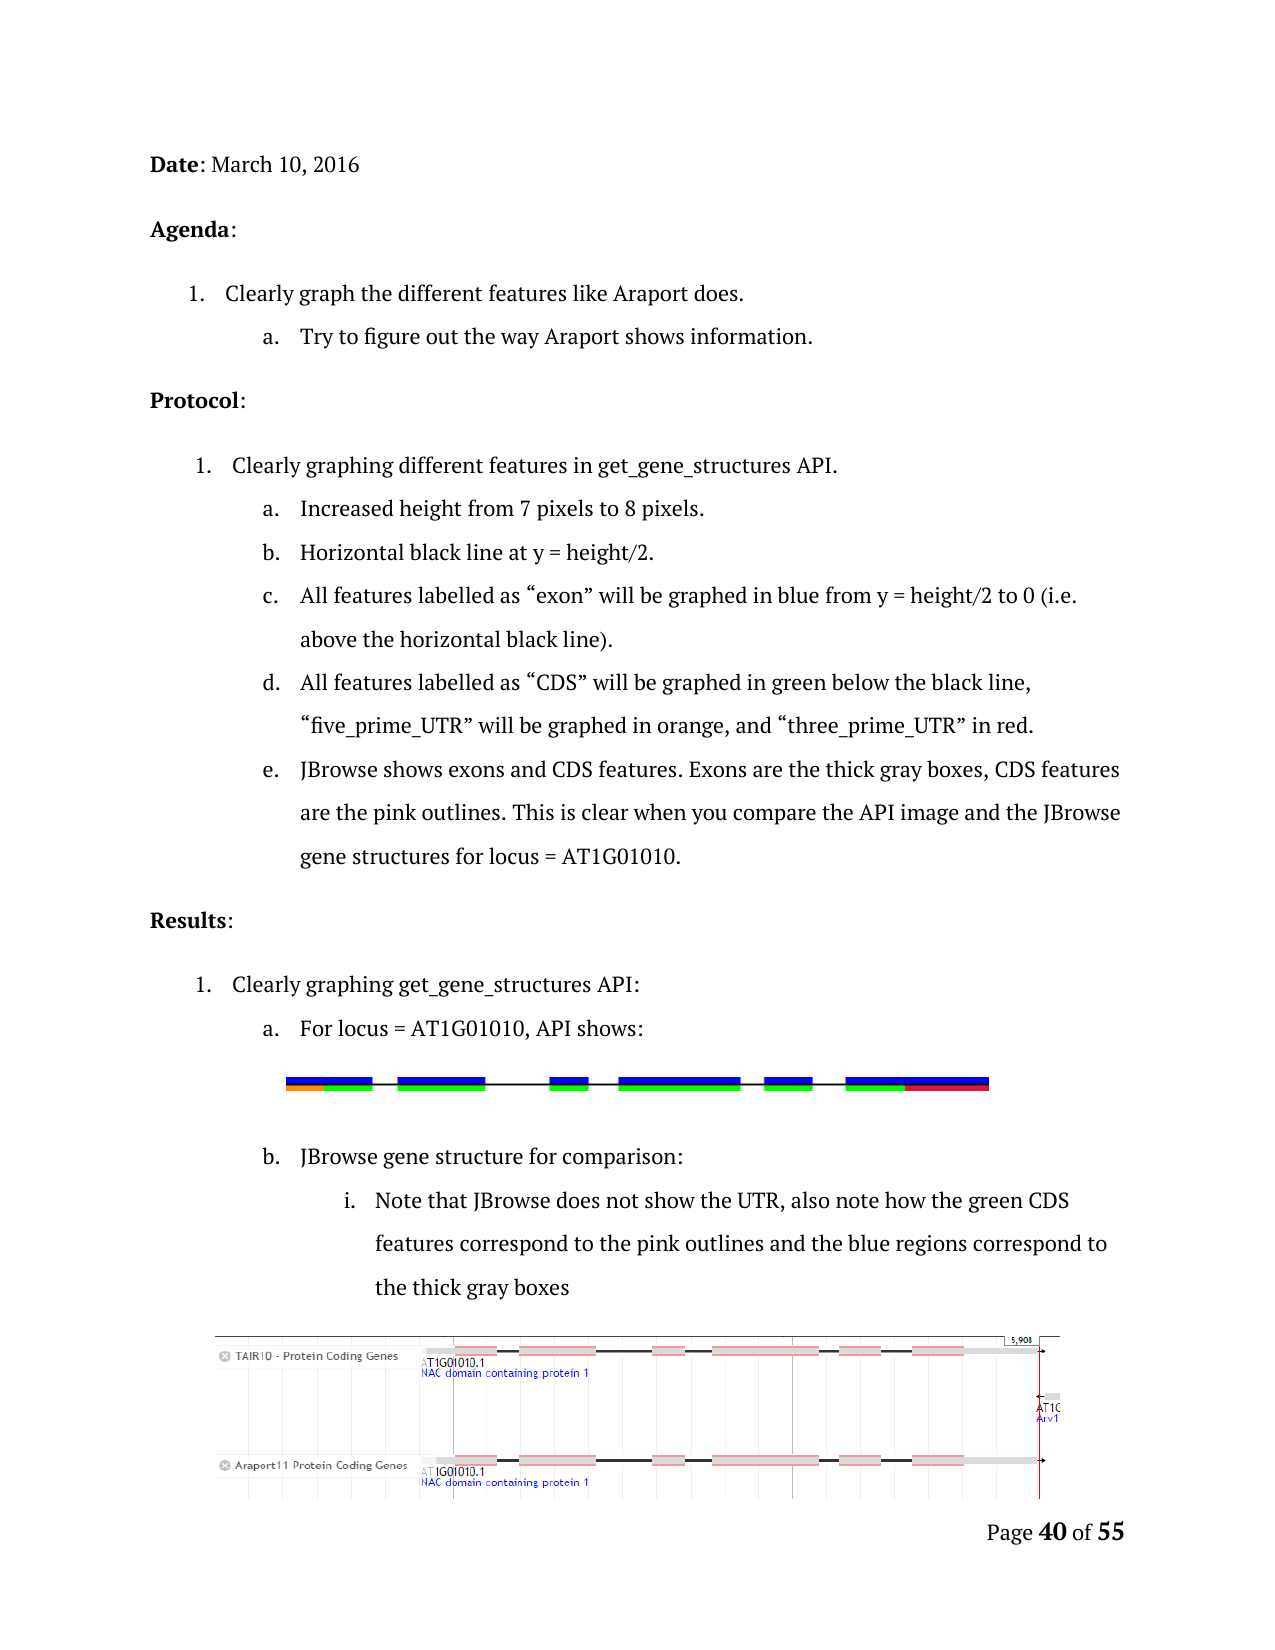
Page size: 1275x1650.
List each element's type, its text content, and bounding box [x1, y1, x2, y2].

list All features labelled as “exon” will be graphed in blue from y = height/2 to 0 (i.e. above the horizontal black line). [262, 581, 1125, 653]
picture [286, 1077, 989, 1091]
list Horizontal black line at y = height/2. [262, 537, 1125, 566]
list All features labelled as “CDS” will be graphed in green below the black line, “five_prime_UTR” will be graphed in orange, and “three_prime_UTR” in red. [262, 668, 1125, 740]
text Date: March 10, 2016 [150, 150, 1125, 179]
list JBrowse shows exons and CDS features. Exons are the thick gray boxes, CDS features are the pink outlines. This is clear when you compare the API image and the JBrowse gene structures for locus = AT1G01010. [262, 754, 1125, 870]
list Clearly graphing get_gene_structures API: [194, 970, 1125, 999]
text Protocol: [150, 386, 1125, 415]
list JBrowse gene structure for comparison: [262, 1142, 1125, 1171]
list Note that JBrowse does not show the UTR, also note how the green CDS features correspond to the pink outlines and the blue regions correspond to the thick gray boxes [356, 1185, 1125, 1301]
text Agenda: [150, 214, 1125, 243]
list Try to figure out the way Araport shows information. [262, 322, 1125, 351]
list Clearly graphing different features in get_gene_structures API. [194, 451, 1125, 479]
picture [215, 1336, 1060, 1499]
text Results: [150, 906, 1125, 935]
list Increased height from 7 pixels to 8 pixels. [262, 494, 1125, 523]
list For locus = AT1G01010, API shows: [262, 1013, 1125, 1042]
list Clearly graph the different features like Araport does. [187, 278, 1125, 307]
